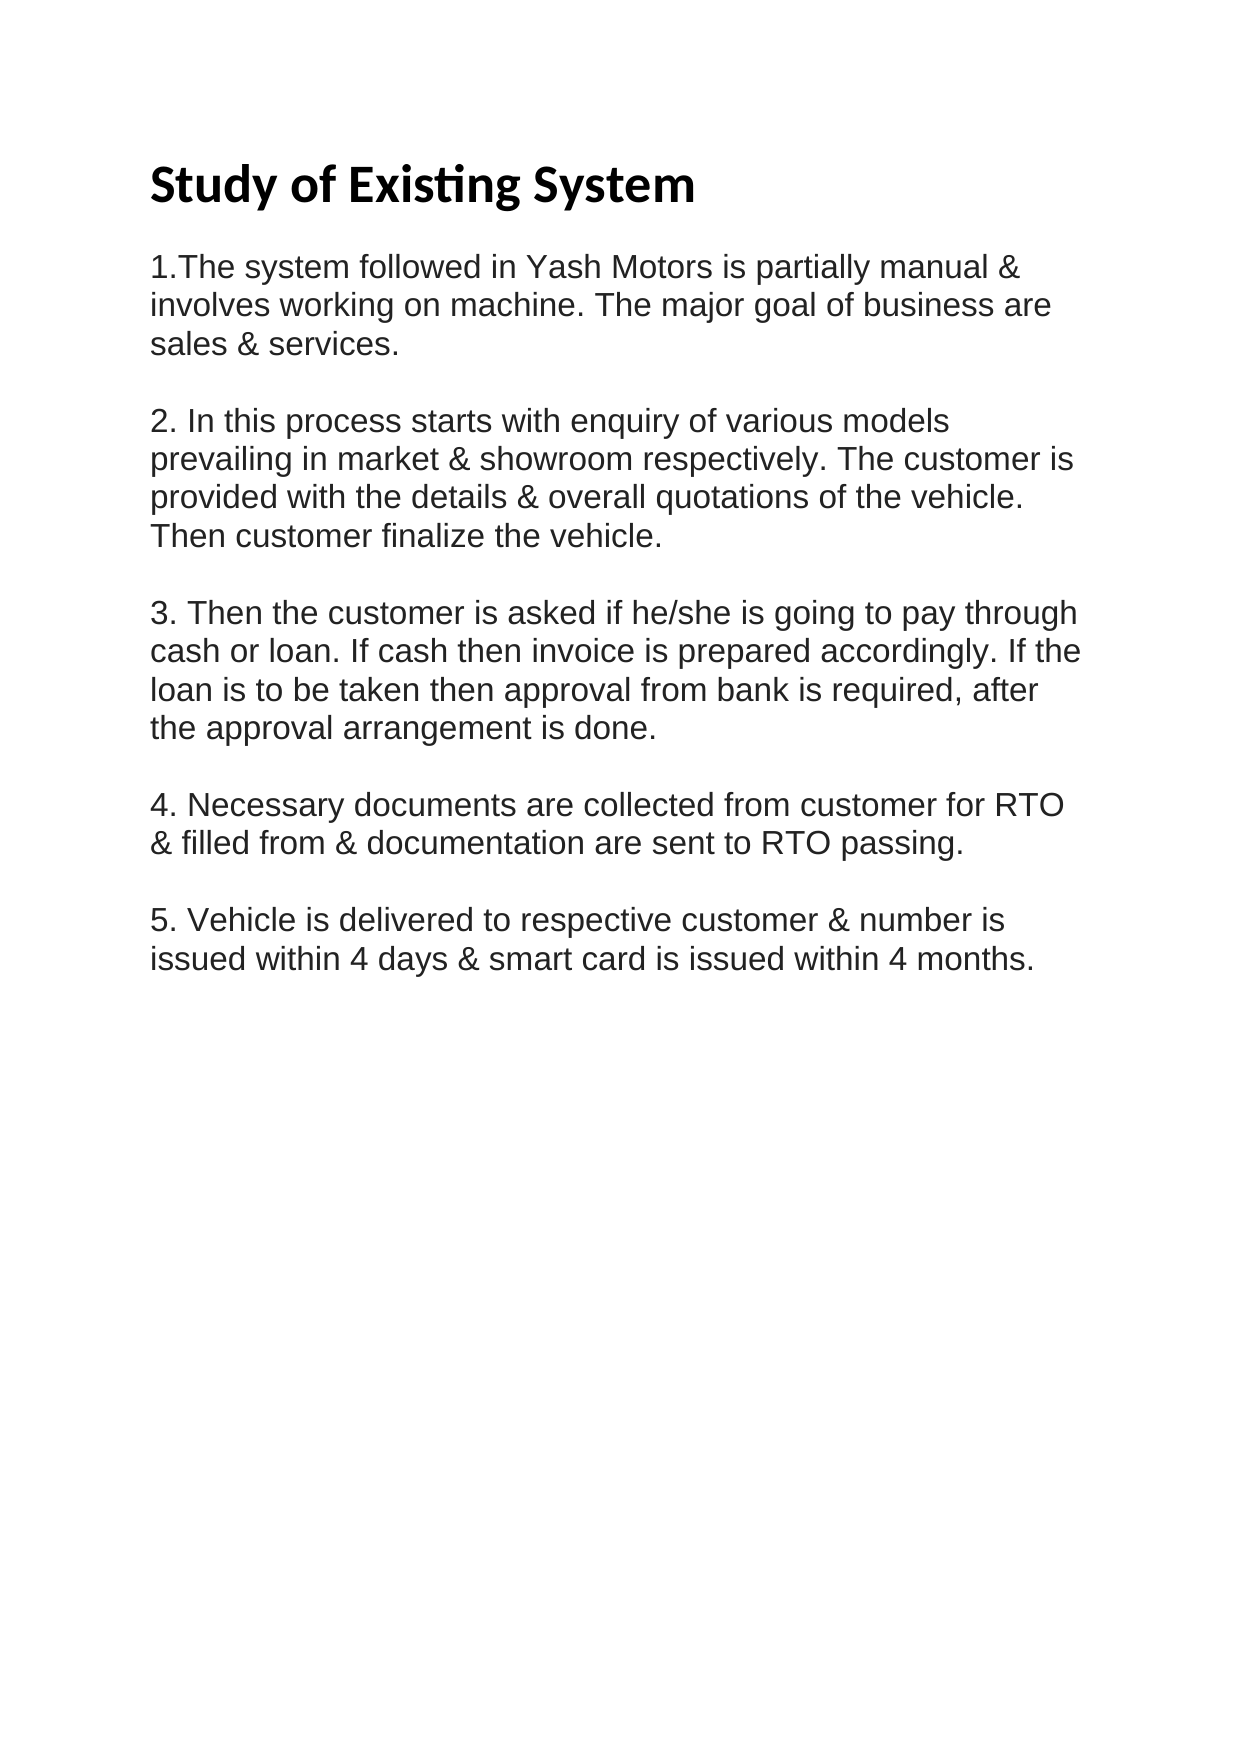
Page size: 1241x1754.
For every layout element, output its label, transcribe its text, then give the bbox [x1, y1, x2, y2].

text 1.The system followed in Yash Motors is partially manual & involves working on machine. The major goal of business are sales & services. [150, 247, 1090, 362]
text 3. Then the customer is asked if he/she is going to pay through cash or loan. If cash then invoice is prepared accordingly. If the loan is to be taken then approval from bank is required, after the approval arrangement is done. [150, 593, 1090, 747]
text 5. Vehicle is delivered to respective customer & number is issued within 4 days & smart card is issued within 4 months. [150, 900, 1090, 977]
text 2. In this process starts with enquiry of various models prevailing in market & showroom respectively. The customer is provided with the details & overall quotations of the vehicle. Then customer finalize the vehicle. [150, 401, 1090, 554]
text Study of Existing System [150, 150, 1090, 216]
text 4. Necessary documents are collected from customer for RTO & filled from & documentation are sent to RTO passing. [150, 785, 1090, 862]
